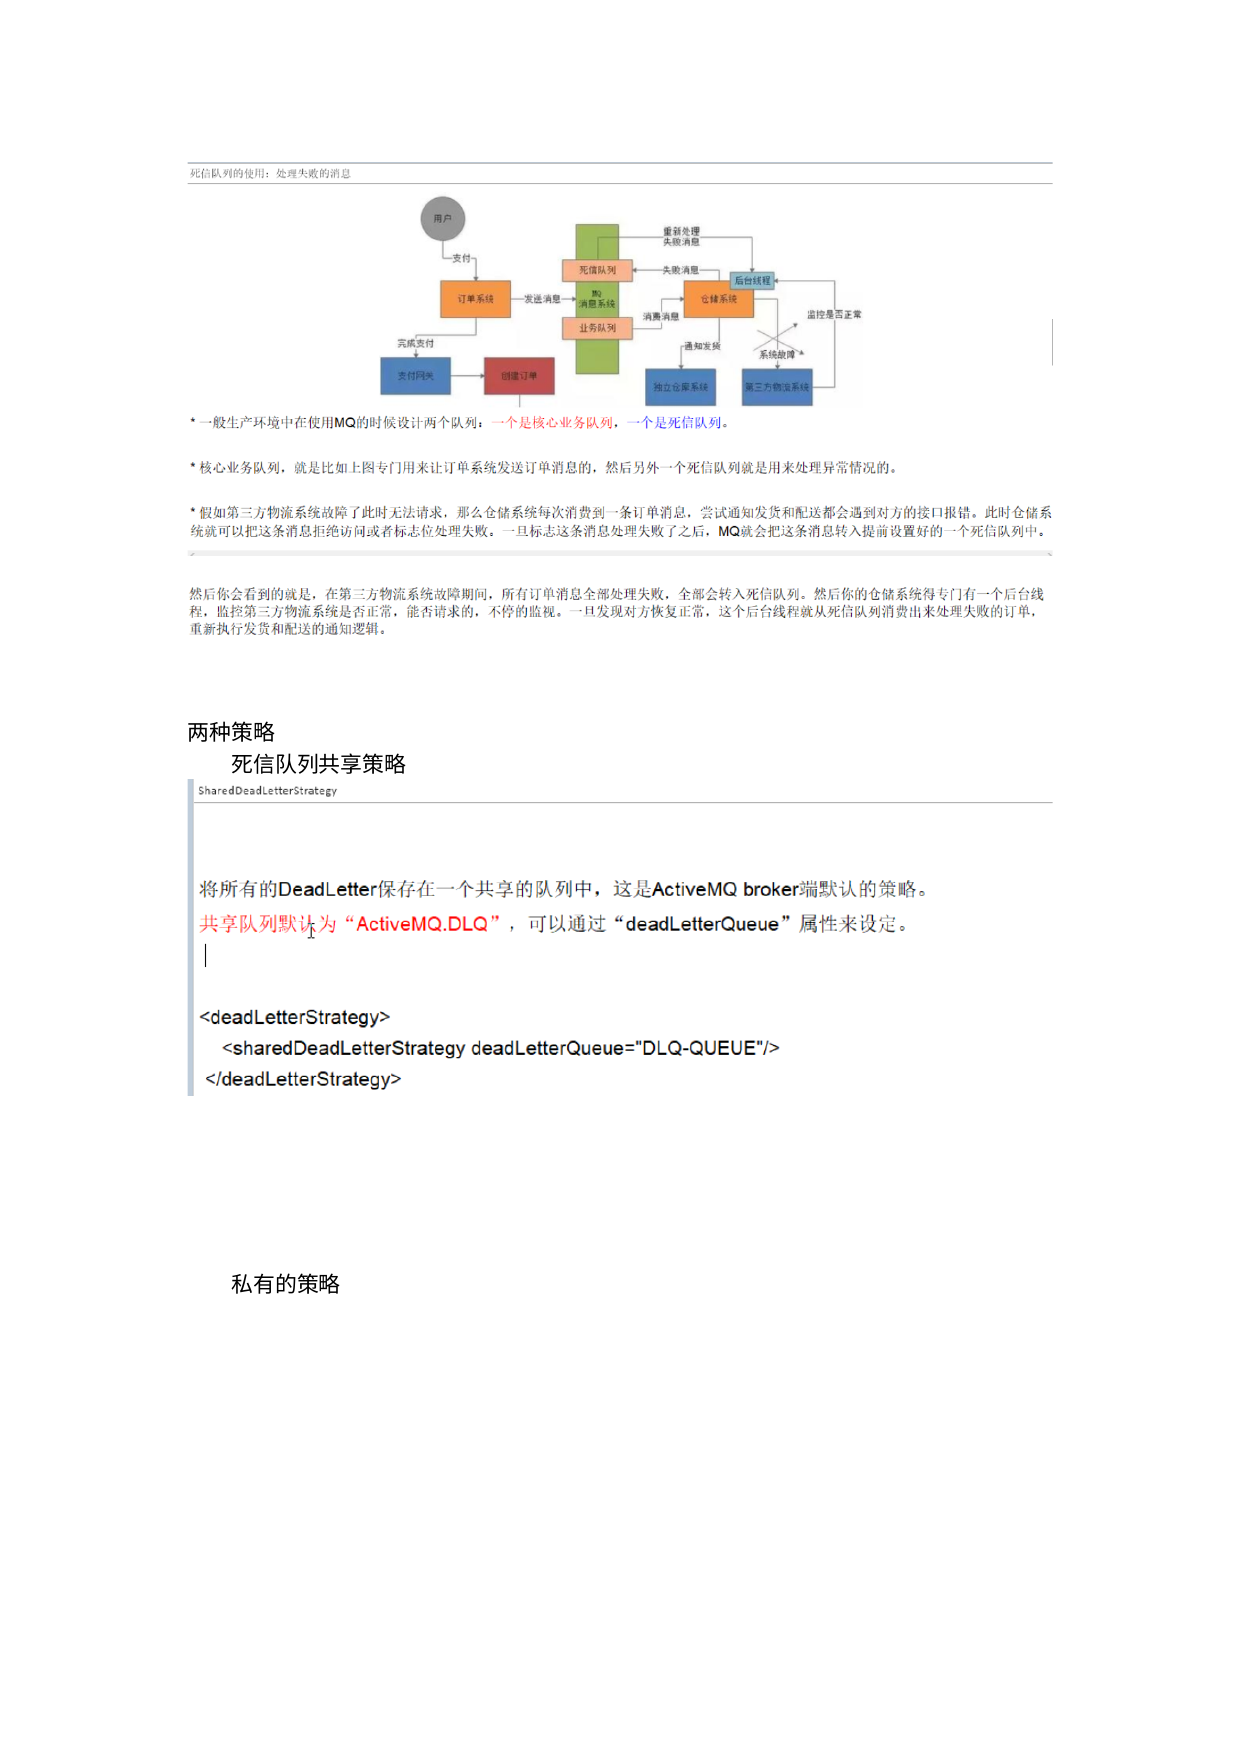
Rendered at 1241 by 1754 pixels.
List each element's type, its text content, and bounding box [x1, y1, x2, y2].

picture [187, 779, 1053, 1096]
picture [187, 584, 1053, 645]
text 两种策略 [187, 714, 1053, 747]
text 私有的策略 [187, 1267, 1053, 1299]
picture [187, 162, 1053, 556]
text 死信队列共享策略 [187, 747, 1053, 779]
